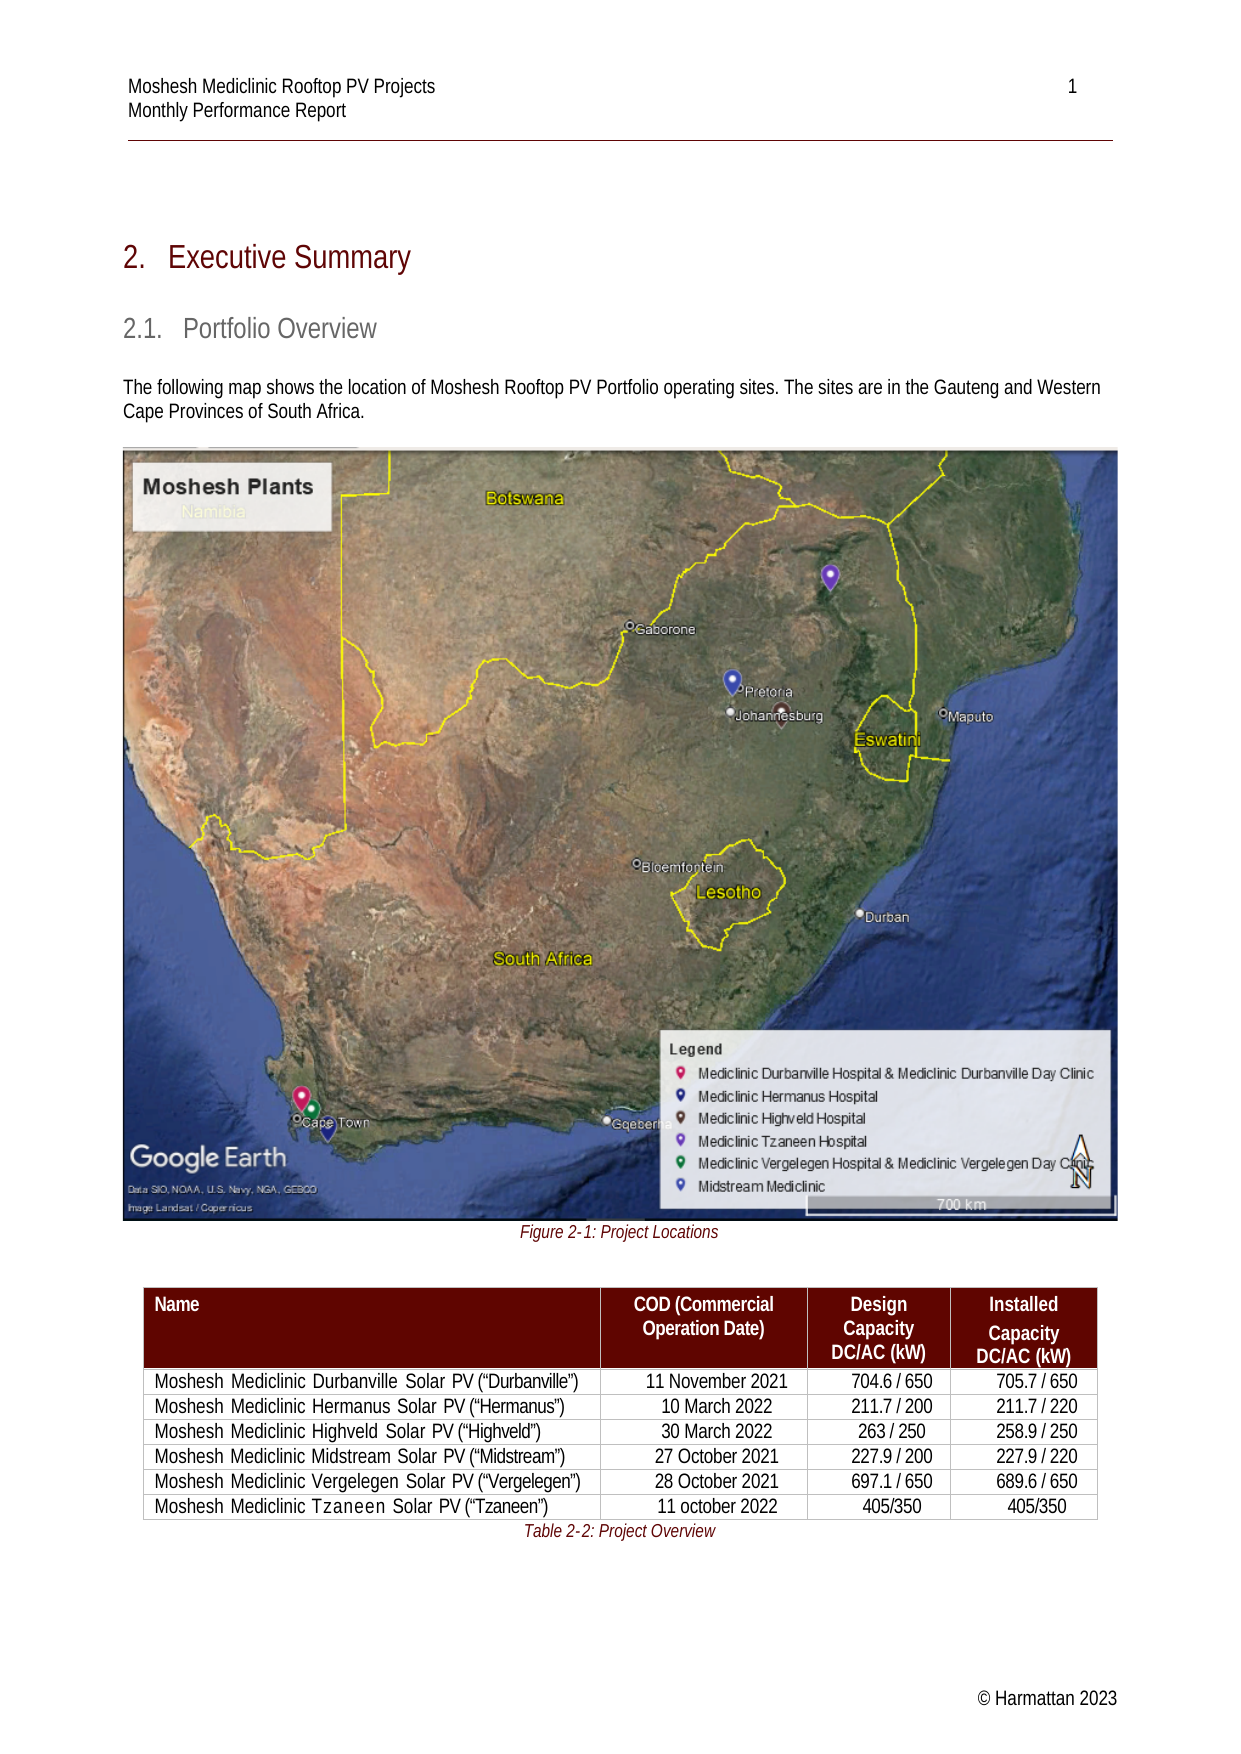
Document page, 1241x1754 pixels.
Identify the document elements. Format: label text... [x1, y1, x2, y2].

table_cell 10 March 2022 [601, 1395, 807, 1418]
subtitle Executive Summary [123, 237, 1117, 275]
table_header Name [144, 1288, 600, 1368]
table_cell 258.9 / 250 [951, 1420, 1097, 1443]
table_cell 211.7 / 200 [808, 1395, 950, 1418]
table_cell 227.9 / 200 [808, 1445, 950, 1468]
subtitle Portfolio Overview [123, 312, 1117, 345]
table_cell 30 March 2022 [601, 1420, 807, 1443]
table_cell Moshesh Mediclinic Vergelegen Solar PV (“Vergelegen”) [144, 1470, 600, 1493]
table_cell 263 / 250 [808, 1420, 950, 1443]
table_cell 28 October 2021 [601, 1470, 807, 1493]
table_header COD (Commercial Operation Date) [601, 1288, 807, 1368]
text Figure 2-1: Project Locations [123, 1221, 1117, 1242]
table_cell 405/350 [951, 1495, 1097, 1518]
table_header Design Capacity DC/AC (kW) [808, 1288, 950, 1368]
table_header Installed Capacity DC/AC (kW) [951, 1288, 1097, 1368]
text The following map shows the location of Moshesh Rooftop PV Portfolio operating sites. The sites are in the Gauteng and Western Cape Provinces of South Africa. [123, 375, 1117, 423]
table_cell 27 October 2021 [601, 1445, 807, 1468]
table_cell 405/350 [808, 1495, 950, 1518]
table_cell 705.7 / 650 [951, 1370, 1097, 1393]
table_cell 697.1 / 650 [808, 1470, 950, 1493]
table_cell 211.7 / 220 [951, 1395, 1097, 1418]
table_cell Moshesh Mediclinic Highveld Solar PV (“Highveld”) [144, 1420, 600, 1443]
table_cell Moshesh Mediclinic Midstream Solar PV (“Midstream”) [144, 1445, 600, 1468]
table_cell Moshesh Mediclinic Hermanus Solar PV (“Hermanus”) [144, 1395, 600, 1418]
table_cell 227.9 / 220 [951, 1445, 1097, 1468]
table_cell Moshesh Mediclinic Durbanville Solar PV (“Durbanville”) [144, 1370, 600, 1393]
table_cell 689.6 / 650 [951, 1470, 1097, 1493]
table_cell 11 october 2022 [601, 1495, 807, 1518]
table_cell 704.6 / 650 [808, 1370, 950, 1393]
table_cell Moshesh Mediclinic Tzaneen Solar PV (“Tzaneen”) [144, 1495, 600, 1518]
table_cell 11 November 2021 [601, 1370, 807, 1393]
picture [122, 447, 1118, 1221]
